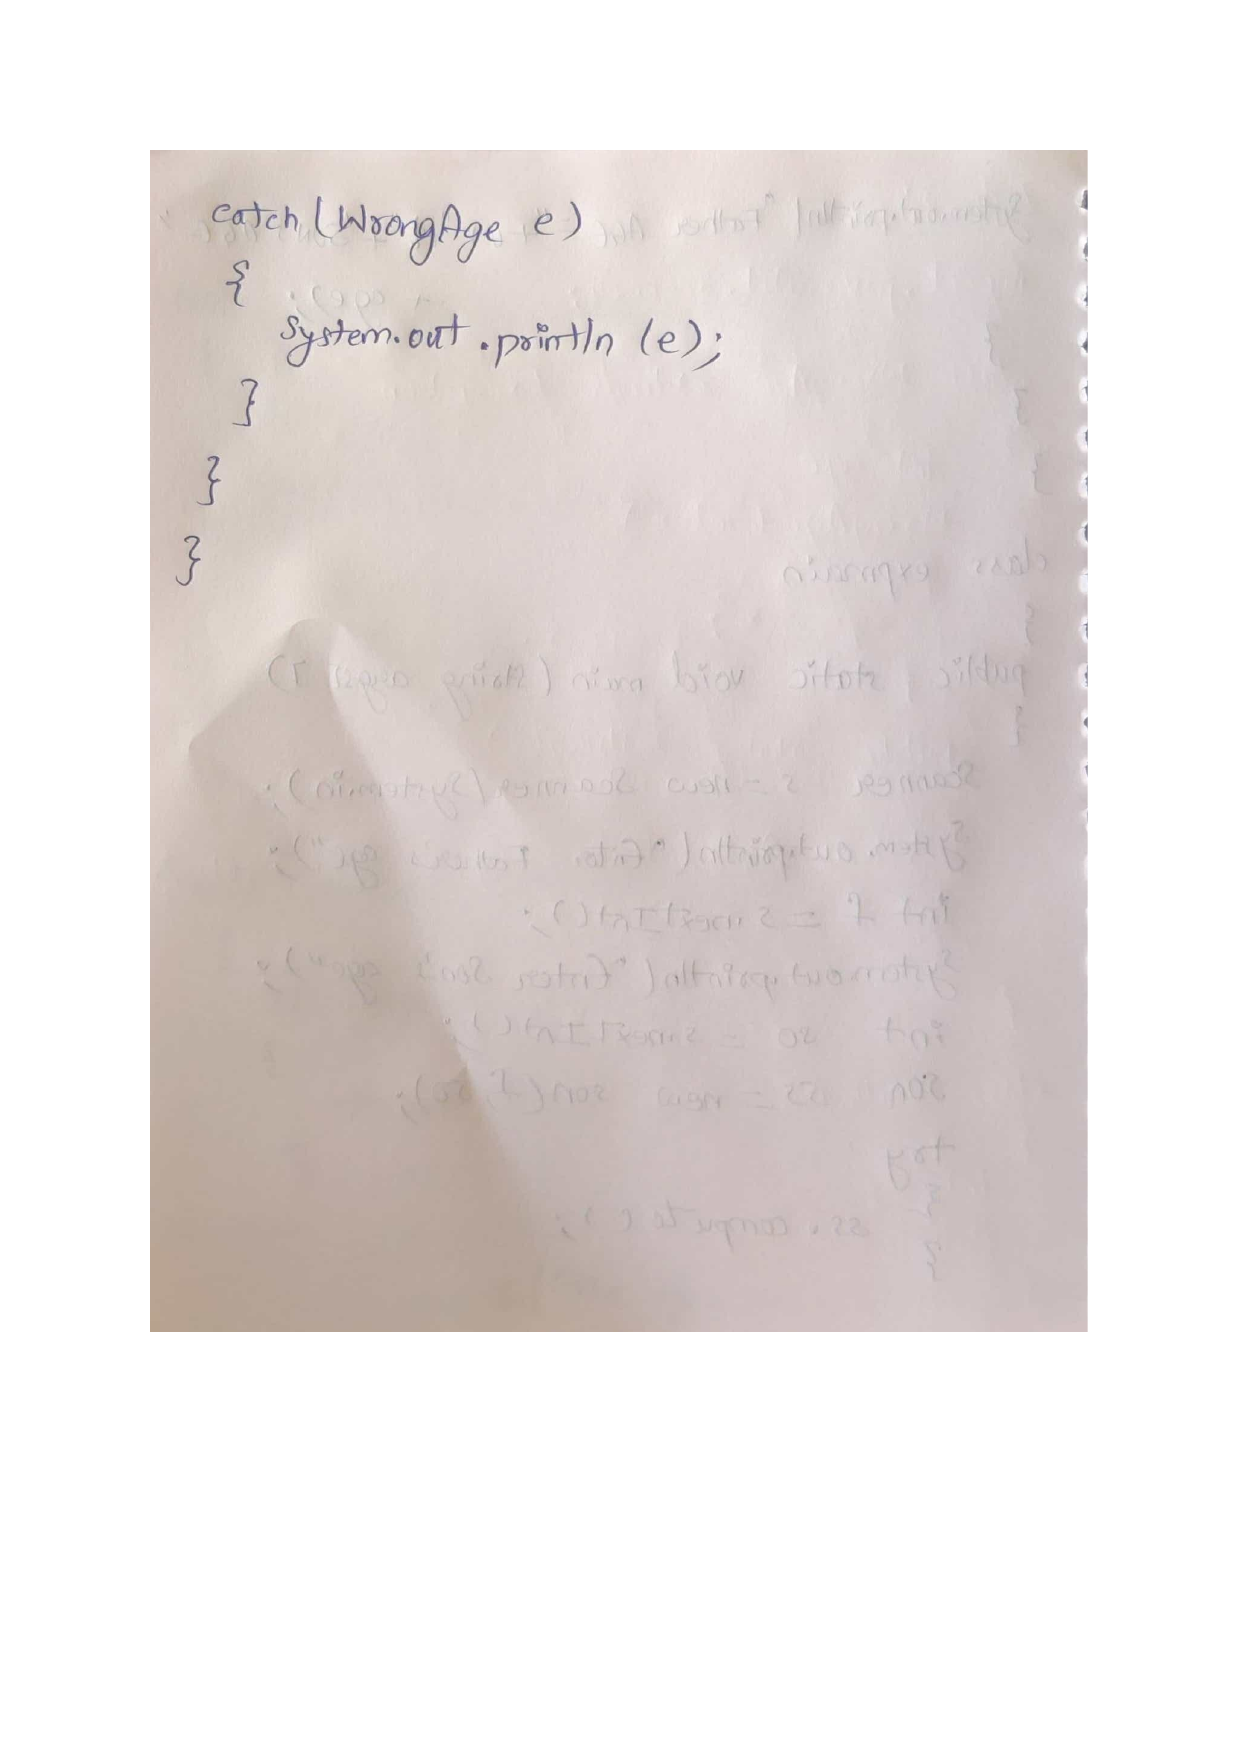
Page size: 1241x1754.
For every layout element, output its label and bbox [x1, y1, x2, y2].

picture [150, 150, 1088, 1332]
